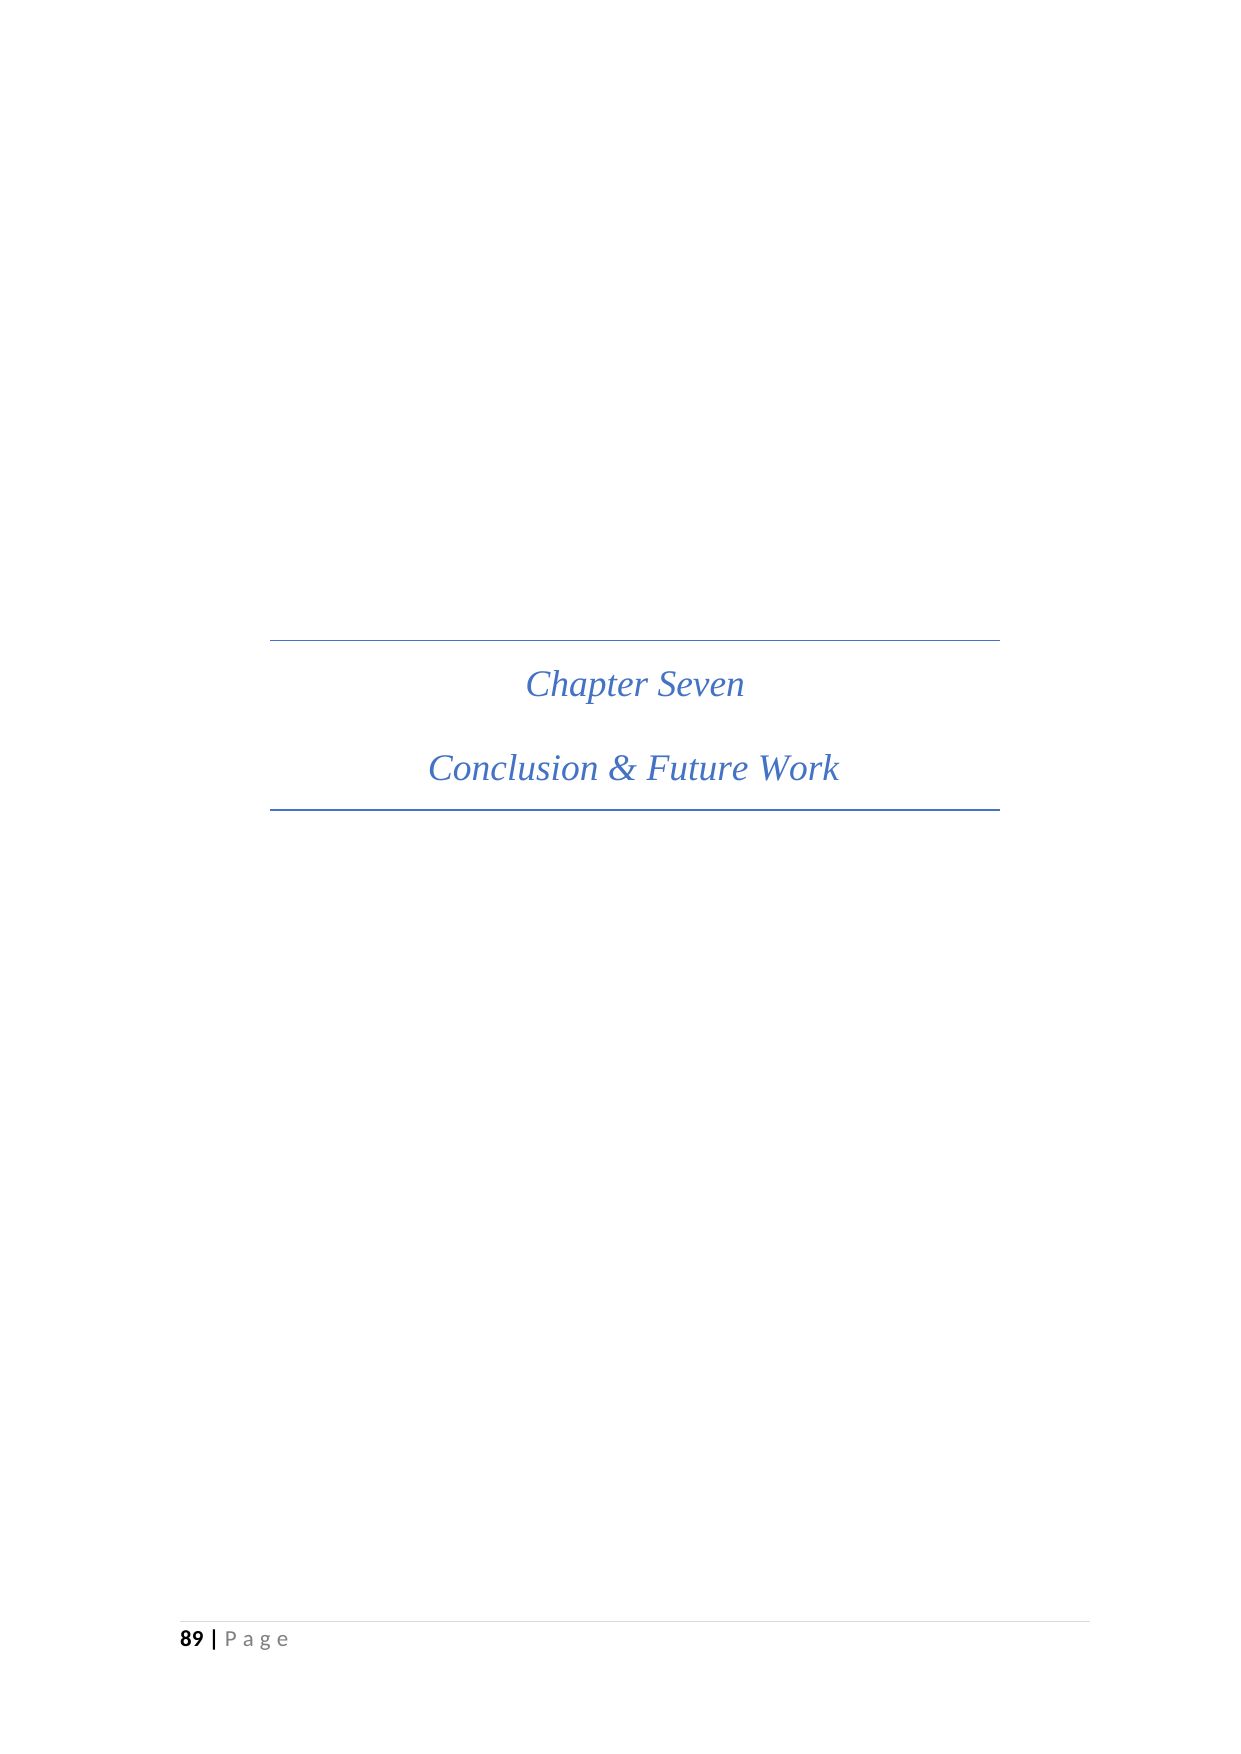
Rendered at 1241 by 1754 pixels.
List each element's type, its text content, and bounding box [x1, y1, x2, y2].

text Chapter Seven [270, 641, 1000, 704]
text Conclusion & Future Work [270, 724, 1000, 809]
